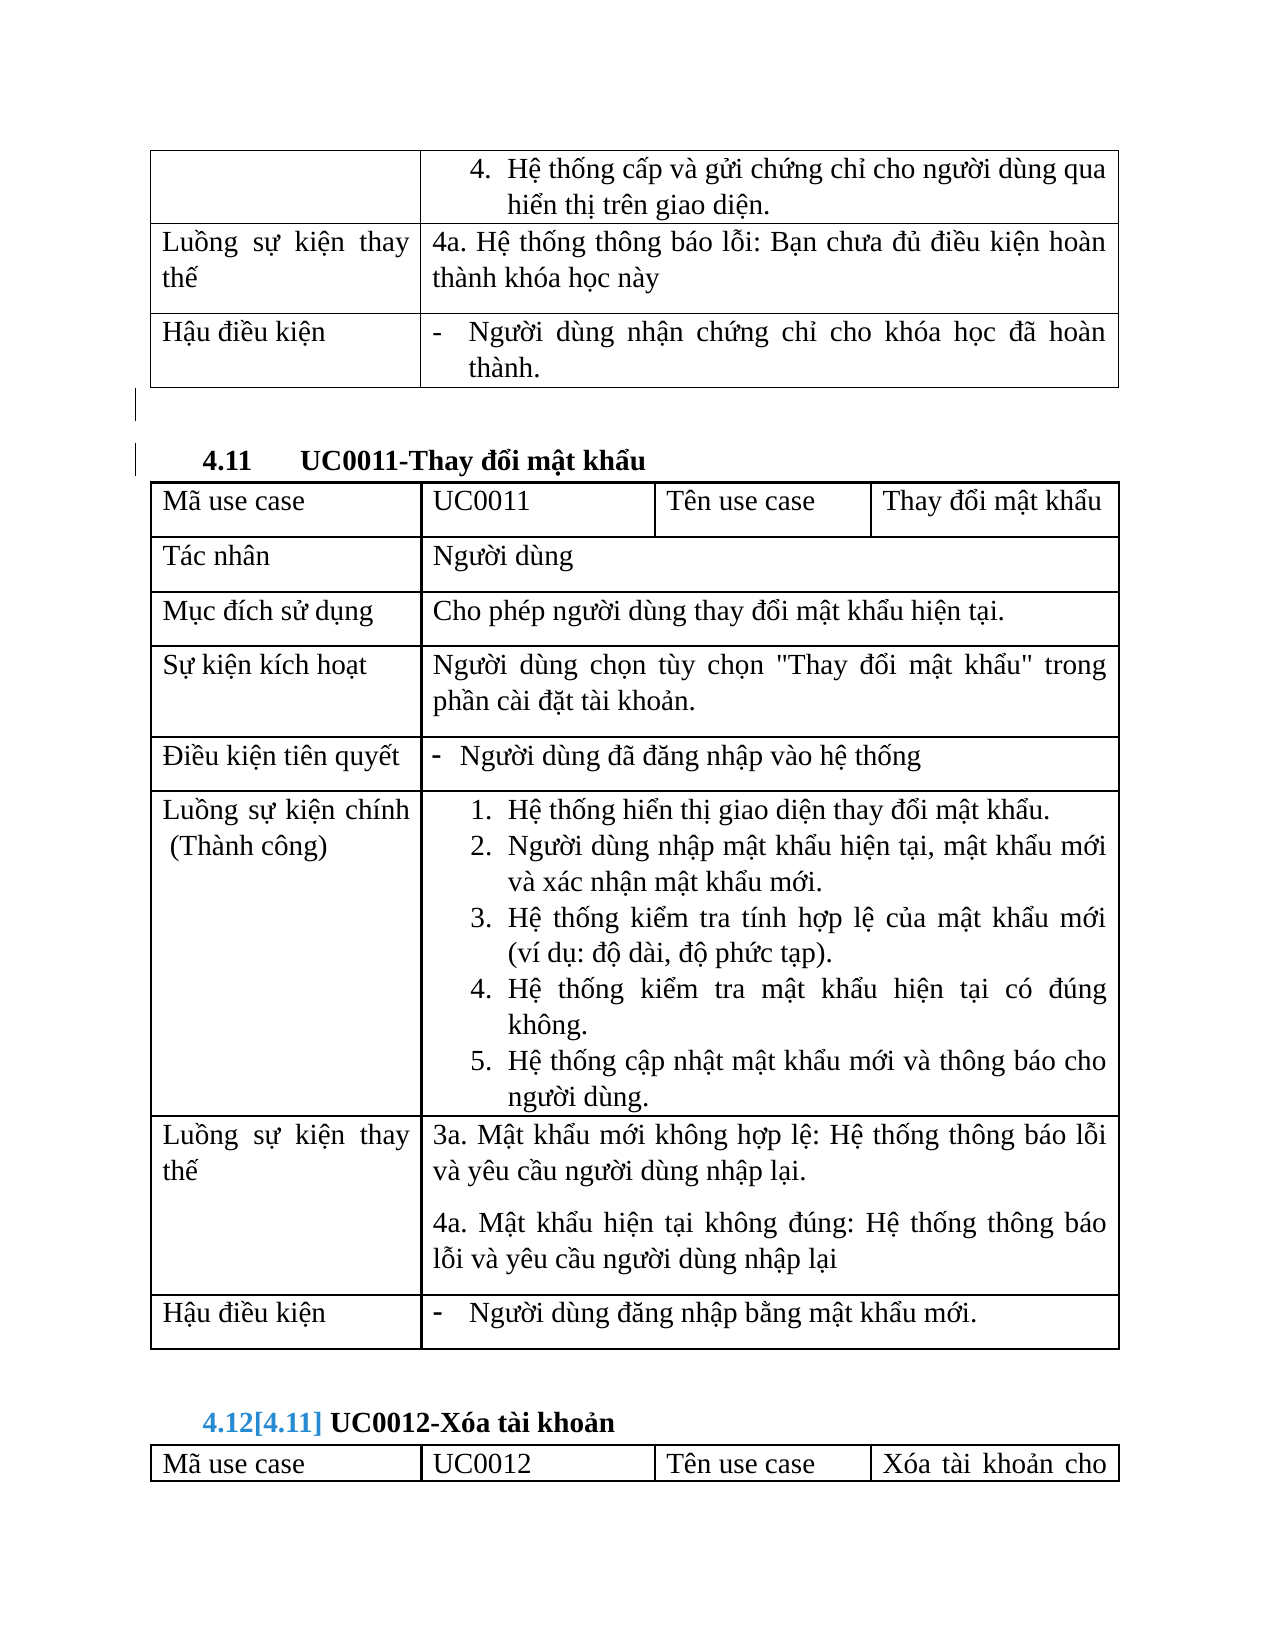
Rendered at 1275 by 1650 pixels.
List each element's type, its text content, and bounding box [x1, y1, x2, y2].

table_cell Luồng sự kiện thay thế [152, 1117, 420, 1293]
table_cell Hậu điều kiện [151, 314, 420, 387]
table_header Mã use case [152, 484, 420, 536]
table_cell Cho phép người dùng thay đổi mật khẩu hiện tại. [423, 593, 1118, 645]
table_header Tên use case [656, 1446, 870, 1479]
table_header UC0012 [423, 1446, 654, 1479]
table_cell Sự kiện kích hoạt [152, 647, 420, 736]
table_cell Người dùng đã đăng nhập vào hệ thống [423, 738, 1118, 790]
table_header UC0011 [423, 484, 654, 536]
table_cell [151, 151, 420, 223]
table_cell 3a. Mật khẩu mới không hợp lệ: Hệ thống thông báo lỗi và yêu cầu người dùng nhập lại. 4a. Mật khẩu hiện tại không đúng: Hệ thống thông báo lỗi và yêu cầu người dùng nhập lại [423, 1117, 1118, 1293]
table_cell Hậu điều kiện [152, 1296, 420, 1348]
table_cell Người dùng đăng nhập bằng mật khẩu mới. [423, 1296, 1118, 1348]
table_cell Tác nhân [152, 538, 420, 591]
table_cell Người dùng [423, 538, 1118, 591]
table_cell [421, 151, 1118, 223]
table_header Tên use case [656, 484, 870, 536]
subtitle UC0012-Xóa tài khoản [165, 1405, 1125, 1439]
table_cell Người dùng nhận chứng chỉ cho khóa học đã hoàn thành. [421, 314, 1118, 387]
table_cell Mục đích sử dụng [152, 593, 420, 645]
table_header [872, 1446, 1118, 1479]
subtitle UC0011-Thay đổi mật khẩu [165, 443, 1125, 476]
table_cell Luồng sự kiện chính (Thành công) [152, 792, 420, 1115]
table_cell Hệ thống hiển thị giao diện thay đổi mật khẩu. Người dùng nhập mật khẩu hiện tại, mật khẩu mới và xác nhận mật khẩu mới. Hệ thống kiểm tra tính hợp lệ của mật khẩu mới (ví dụ: độ dài, độ phức tạp). Hệ thống kiểm tra mật khẩu hiện tại có đúng không. Hệ thống cập nhật mật khẩu mới và thông báo cho người dùng. [423, 792, 1118, 1115]
table_cell 4a. Hệ thống thông báo lỗi: Bạn chưa đủ điều kiện hoàn thành khóa học này [421, 224, 1118, 313]
table_cell Người dùng chọn tùy chọn "Thay đổi mật khẩu" trong phần cài đặt tài khoản. [423, 647, 1118, 736]
table_header Mã use case [152, 1446, 420, 1479]
table_cell Điều kiện tiên quyết [152, 738, 420, 790]
table_cell Luồng sự kiện thay thế [151, 224, 420, 313]
table_header Thay đổi mật khẩu [872, 484, 1118, 536]
